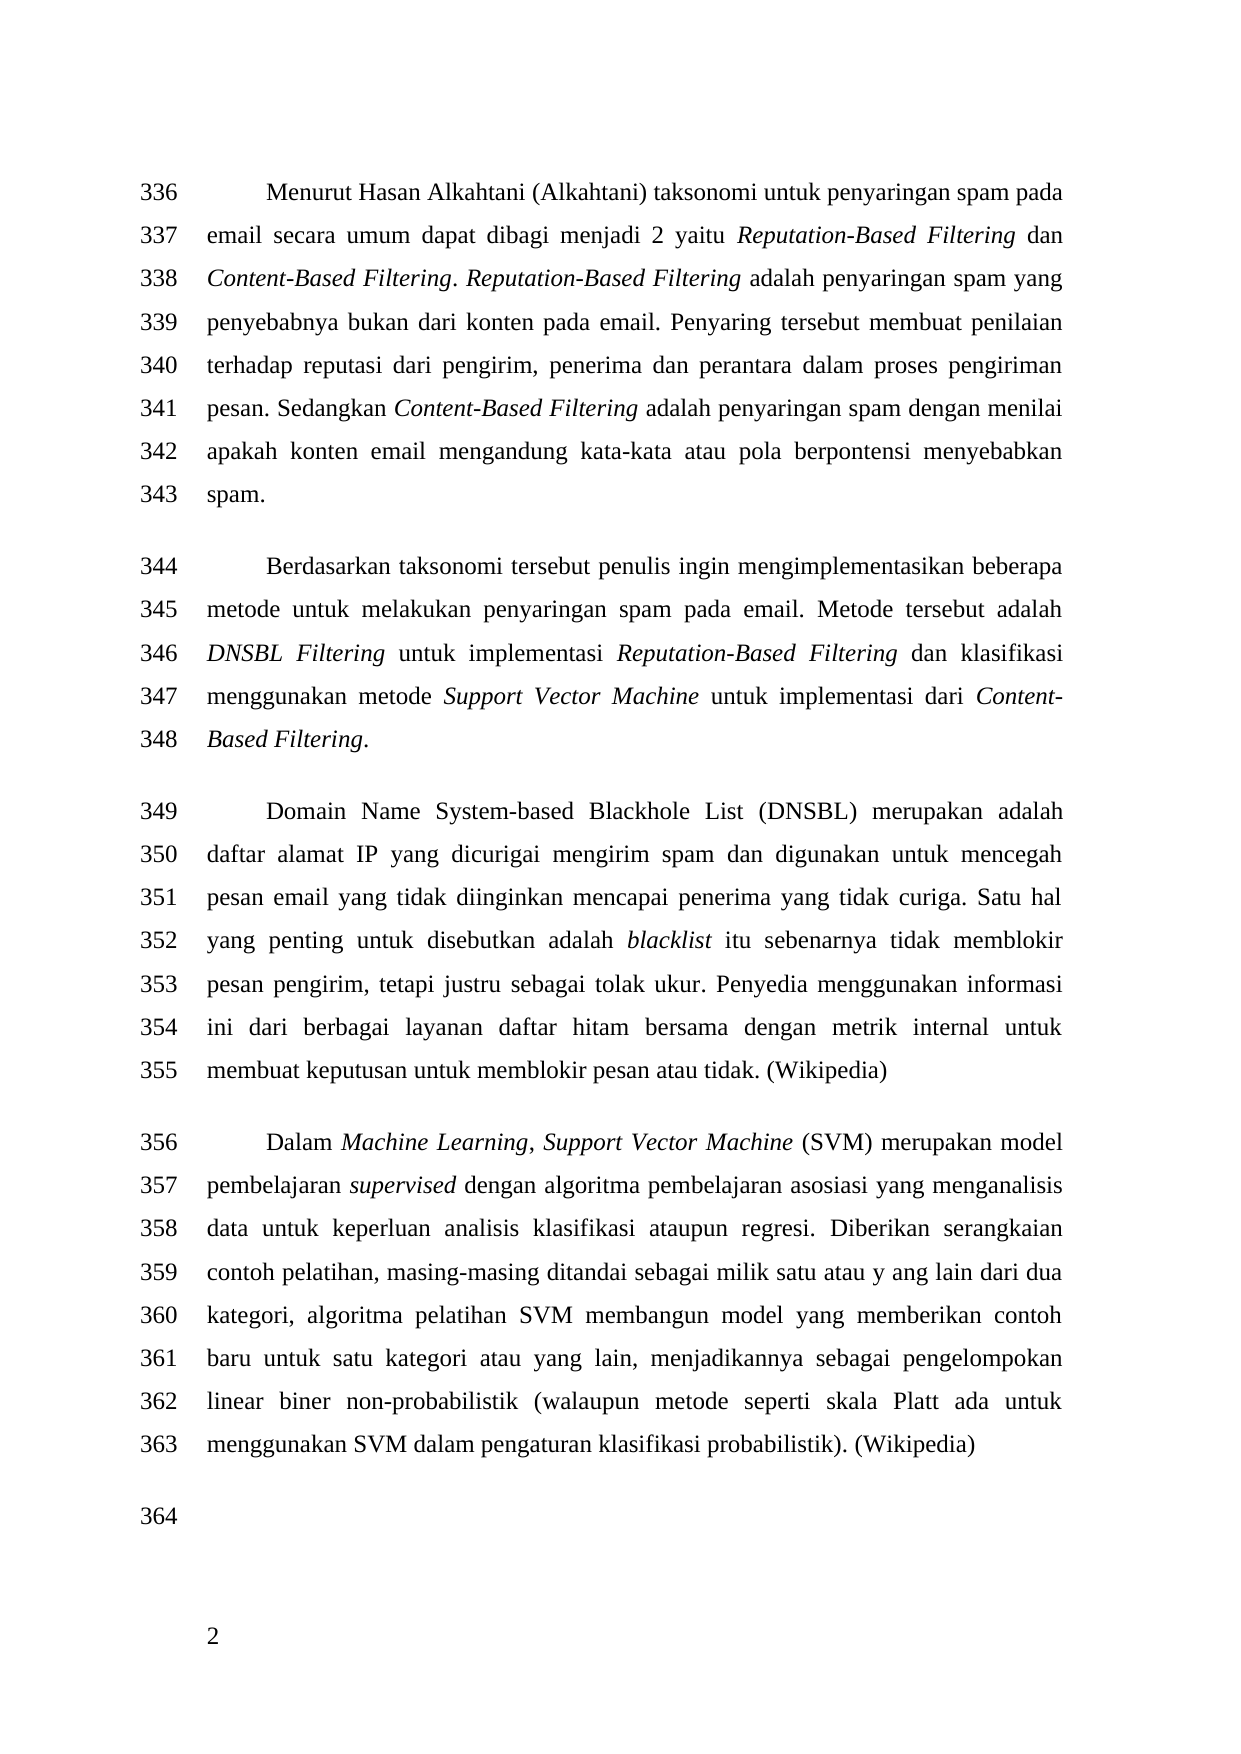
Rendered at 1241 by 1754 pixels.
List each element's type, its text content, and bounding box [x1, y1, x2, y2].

text Dalam Machine Learning, Support Vector Machine (SVM) merupakan model pembelajaran supervised dengan algoritma pembelajaran asosiasi yang menganalisis data untuk keperluan analisis klasifikasi ataupun regresi. Diberikan serangkaian contoh pelatihan, masing-masing ditandai sebagai milik satu atau y ang lain dari dua kategori, algoritma pelatihan SVM membangun model yang memberikan contoh baru untuk satu kategori atau yang lain, menjadikannya sebagai pengelompokan linear biner non-probabilistik (walaupun metode seperti skala Platt ada untuk menggunakan SVM dalam pengaturan klasifikasi probabilistik). [207, 1127, 1063, 1458]
text Berdasarkan taksonomi tersebut penulis ingin mengimplementasikan beberapa metode untuk melakukan penyaringan spam pada email. Metode tersebut adalah DNSBL Filtering untuk implementasi Reputation-Based Filtering dan klasifikasi menggunakan metode Support Vector Machine untuk implementasi dari Content-Based Filtering. [207, 551, 1063, 753]
text Menurut Hasan Alkahtani taksonomi untuk penyaringan spam pada email secara umum dapat dibagi menjadi 2 yaitu Reputation-Based Filtering dan Content-Based Filtering. Reputation-Based Filtering adalah penyaringan spam yang penyebabnya bukan dari konten pada email. Penyaring tersebut membuat penilaian terhadap reputasi dari pengirim, penerima dan perantara dalam proses pengiriman pesan. Sedangkan Content-Based Filtering adalah penyaringan spam dengan menilai apakah konten email mengandung kata-kata atau pola berpontensi menyebabkan spam. [207, 177, 1063, 508]
text Domain Name System-based Blackhole List (DNSBL) merupakan adalah daftar alamat IP yang dicurigai mengirim spam dan digunakan untuk mencegah pesan email yang tidak diinginkan mencapai penerima yang tidak curiga. Satu hal yang penting untuk disebutkan adalah blacklist itu sebenarnya tidak memblokir pesan pengirim, tetapi justru sebagai tolak ukur. Penyedia menggunakan informasi ini dari berbagai layanan daftar hitam bersama dengan metrik internal untuk membuat keputusan untuk memblokir pesan atau tidak. [207, 796, 1063, 1084]
